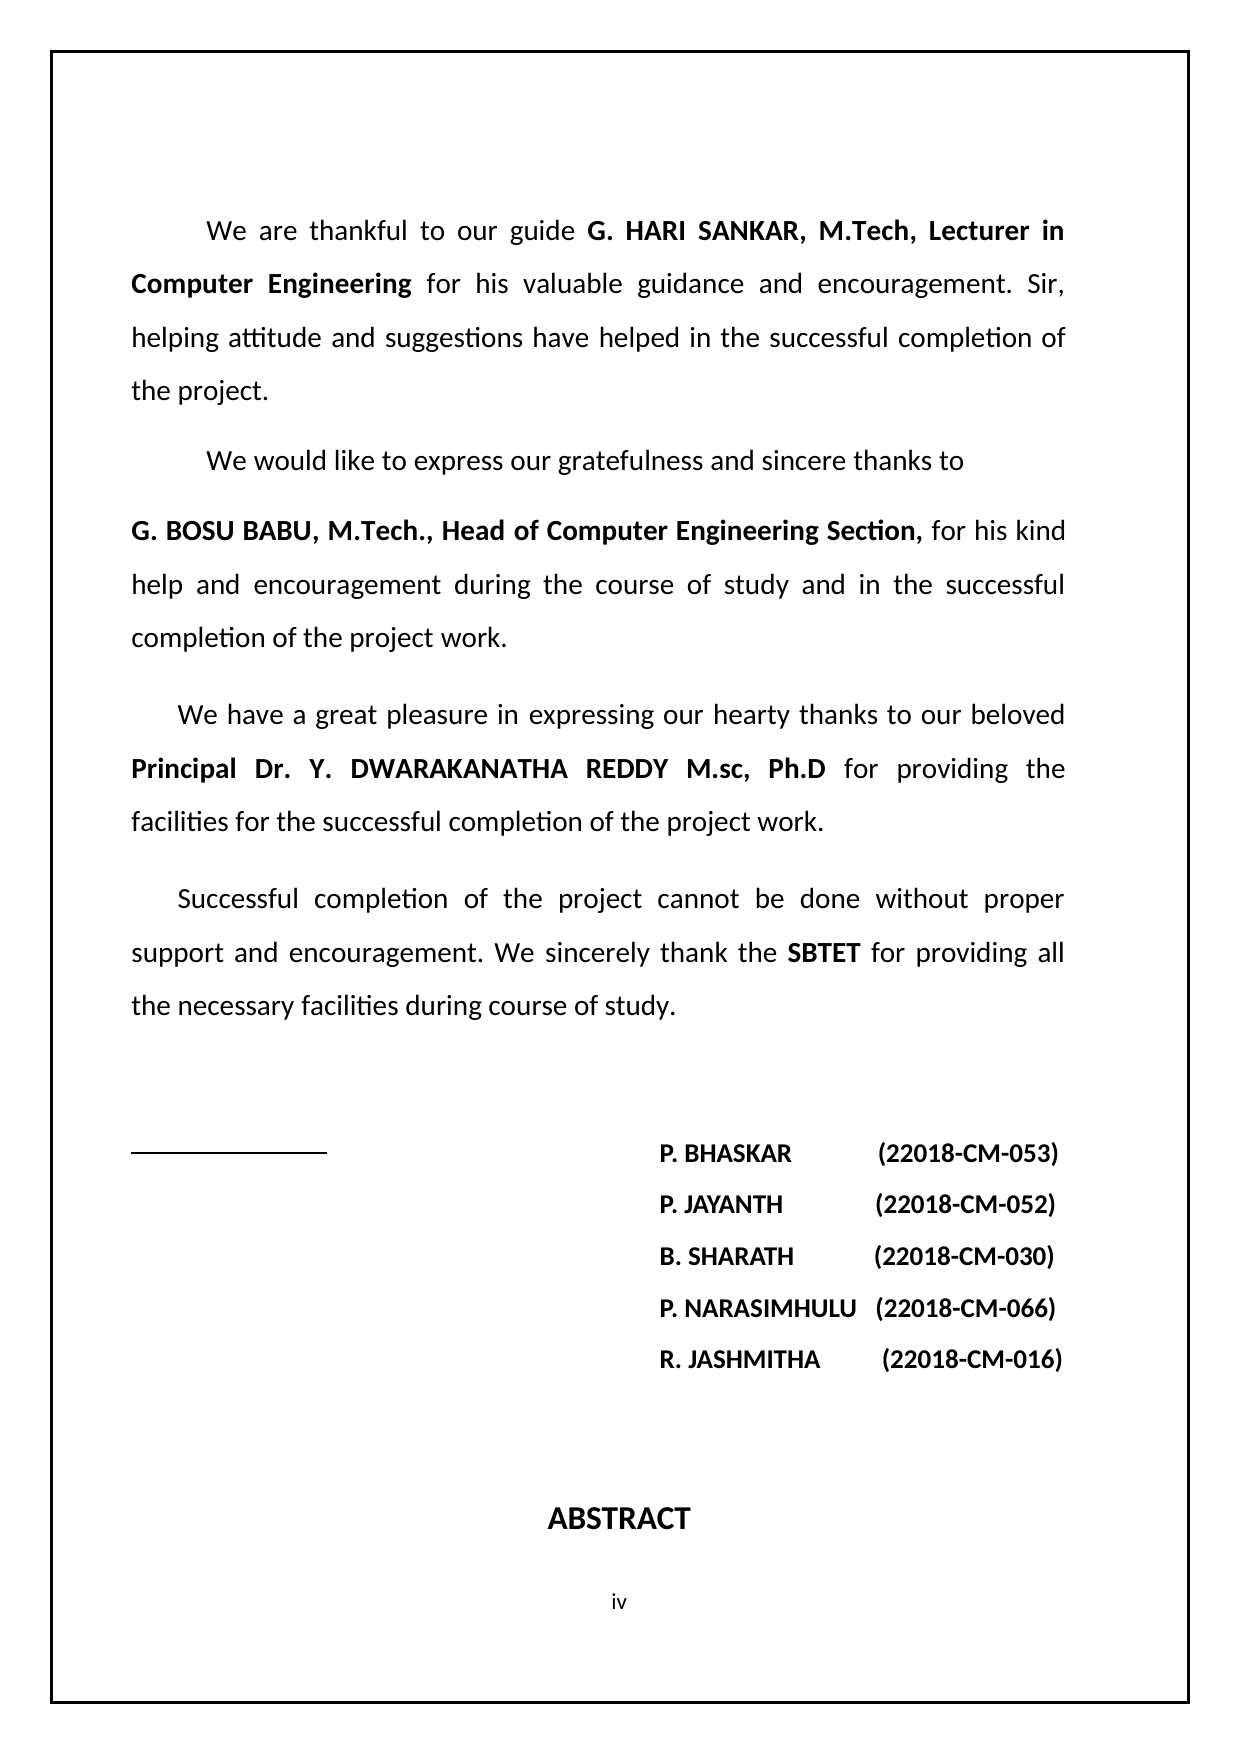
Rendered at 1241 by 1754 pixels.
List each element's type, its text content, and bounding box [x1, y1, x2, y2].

text Successful completion of the project cannot be done without proper support and encouragement. We sincerely thank the SBTET for providing all the necessary facilities during course of study. [131, 881, 1066, 1023]
text ABSTRACT [131, 1497, 1107, 1538]
text We would like to express our gratefulness and sincere thanks to [131, 442, 1066, 478]
text We are thankful to our guide G. HARI SANKAR, M.Tech, Lecturer in Computer Engineering for his valuable guidance and encouragement. Sir, helping attitude and suggestions have helped in the successful completion of the project. [131, 212, 1066, 408]
text We have a great pleasure in expressing our hearty thanks to our beloved Principal Dr. Y. DWARAKANATHA REDDY M.sc, Ph.D for providing the facilities for the successful completion of the project work. [131, 696, 1066, 839]
text G. BOSU BABU, M.Tech., Head of Computer Engineering Section, for his kind help and encouragement during the course of study and in the successful completion of the project work. [131, 512, 1066, 655]
